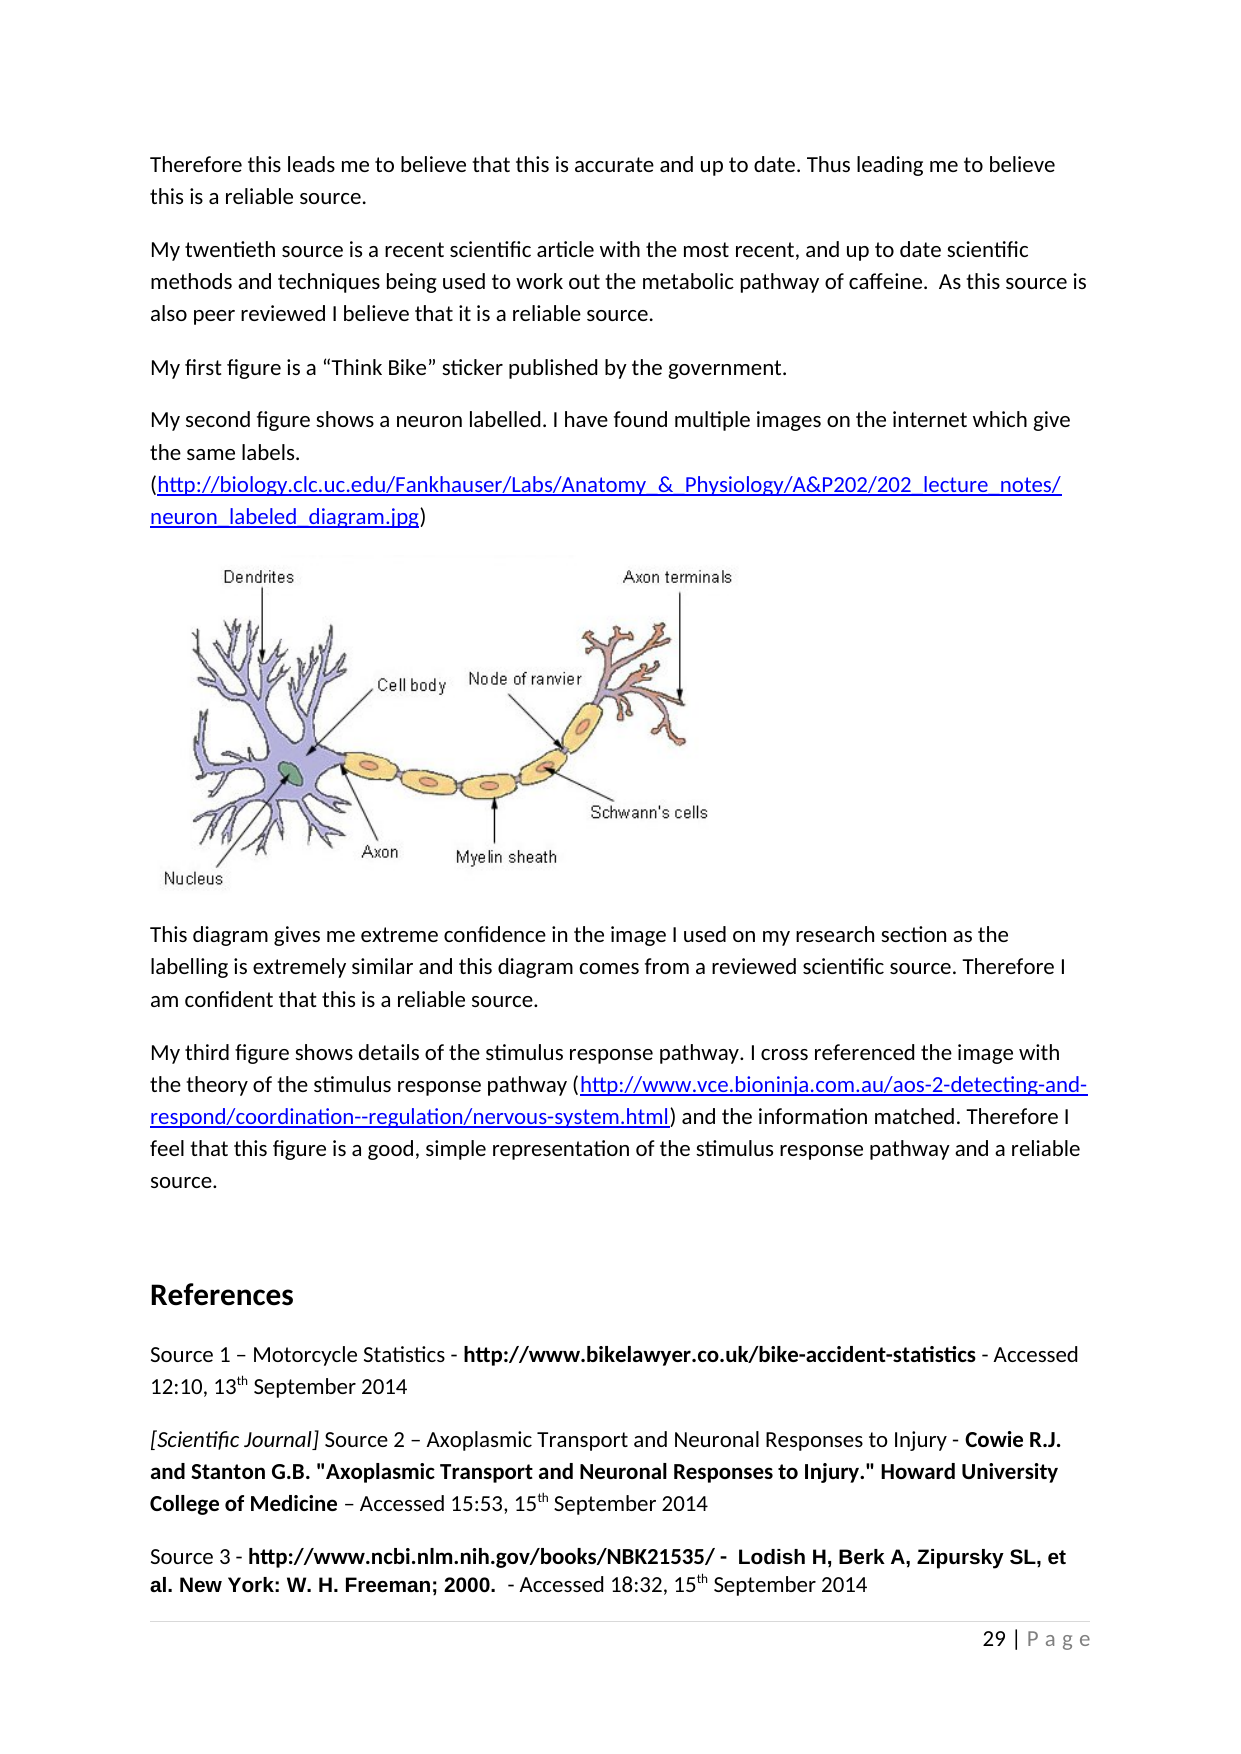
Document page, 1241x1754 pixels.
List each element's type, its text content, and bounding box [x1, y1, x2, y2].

text My first figure is a “Think Bike” sticker published by the government. [150, 353, 1090, 381]
text [Scientific Journal] Source 2 – Axoplasmic Transport and Neuronal Responses to Injury - Cowie R.J. and Stanton G.B. "Axoplasmic Transport and Neuronal Responses to Injury." Howard University College of Medicine – Accessed 15:53, 15th September 2014 [150, 1425, 1090, 1517]
text My third figure shows details of the stimulus response pathway. I cross referenced the image with the theory of the stimulus response pathway (http://www.vce.bioninja.com.au/aos-2-detecting-and-respond/coordination--regulation/nervous-system.html) and the information matched. Therefore I feel that this figure is a good, simple representation of the stimulus response pathway and a reliable source. [150, 1038, 1090, 1194]
text My twentieth source is a recent scientific article with the most recent, and up to date scientific methods and techniques being used to work out the metabolic pathway of caffeine. As this source is also peer reviewed I believe that it is a reliable source. [150, 235, 1090, 328]
text This diagram gives me extreme confidence in the image I used on my research section as the labelling is extremely similar and this diagram comes from a reviewed scientific source. Therefore I am confident that this is a reliable source. [150, 920, 1090, 1013]
text Source 3 - http://www.ncbi.nlm.nih.gov/books/NBK21535/ - Lodish H, Berk A, Zipursky SL, et al. New York: W. H. Freeman; 2000. - Accessed 18:32, 15th September 2014 [150, 1542, 1090, 1598]
text References [150, 1275, 1090, 1313]
picture [150, 555, 744, 896]
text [150, 150, 1090, 210]
text My second figure shows a neuron labelled. I have found multiple images on the internet which give the same labels. (http://biology.clc.uc.edu/Fankhauser/Labs/Anatomy_&_Physiology/A&P202/202_lecture_notes/neuron_labeled_diagram.jpg) [150, 406, 1090, 530]
text Source 1 – Motorcycle Statistics - http://www.bikelawyer.co.uk/bike-accident-statistics - Accessed 12:10, 13th September 2014 [150, 1340, 1090, 1400]
